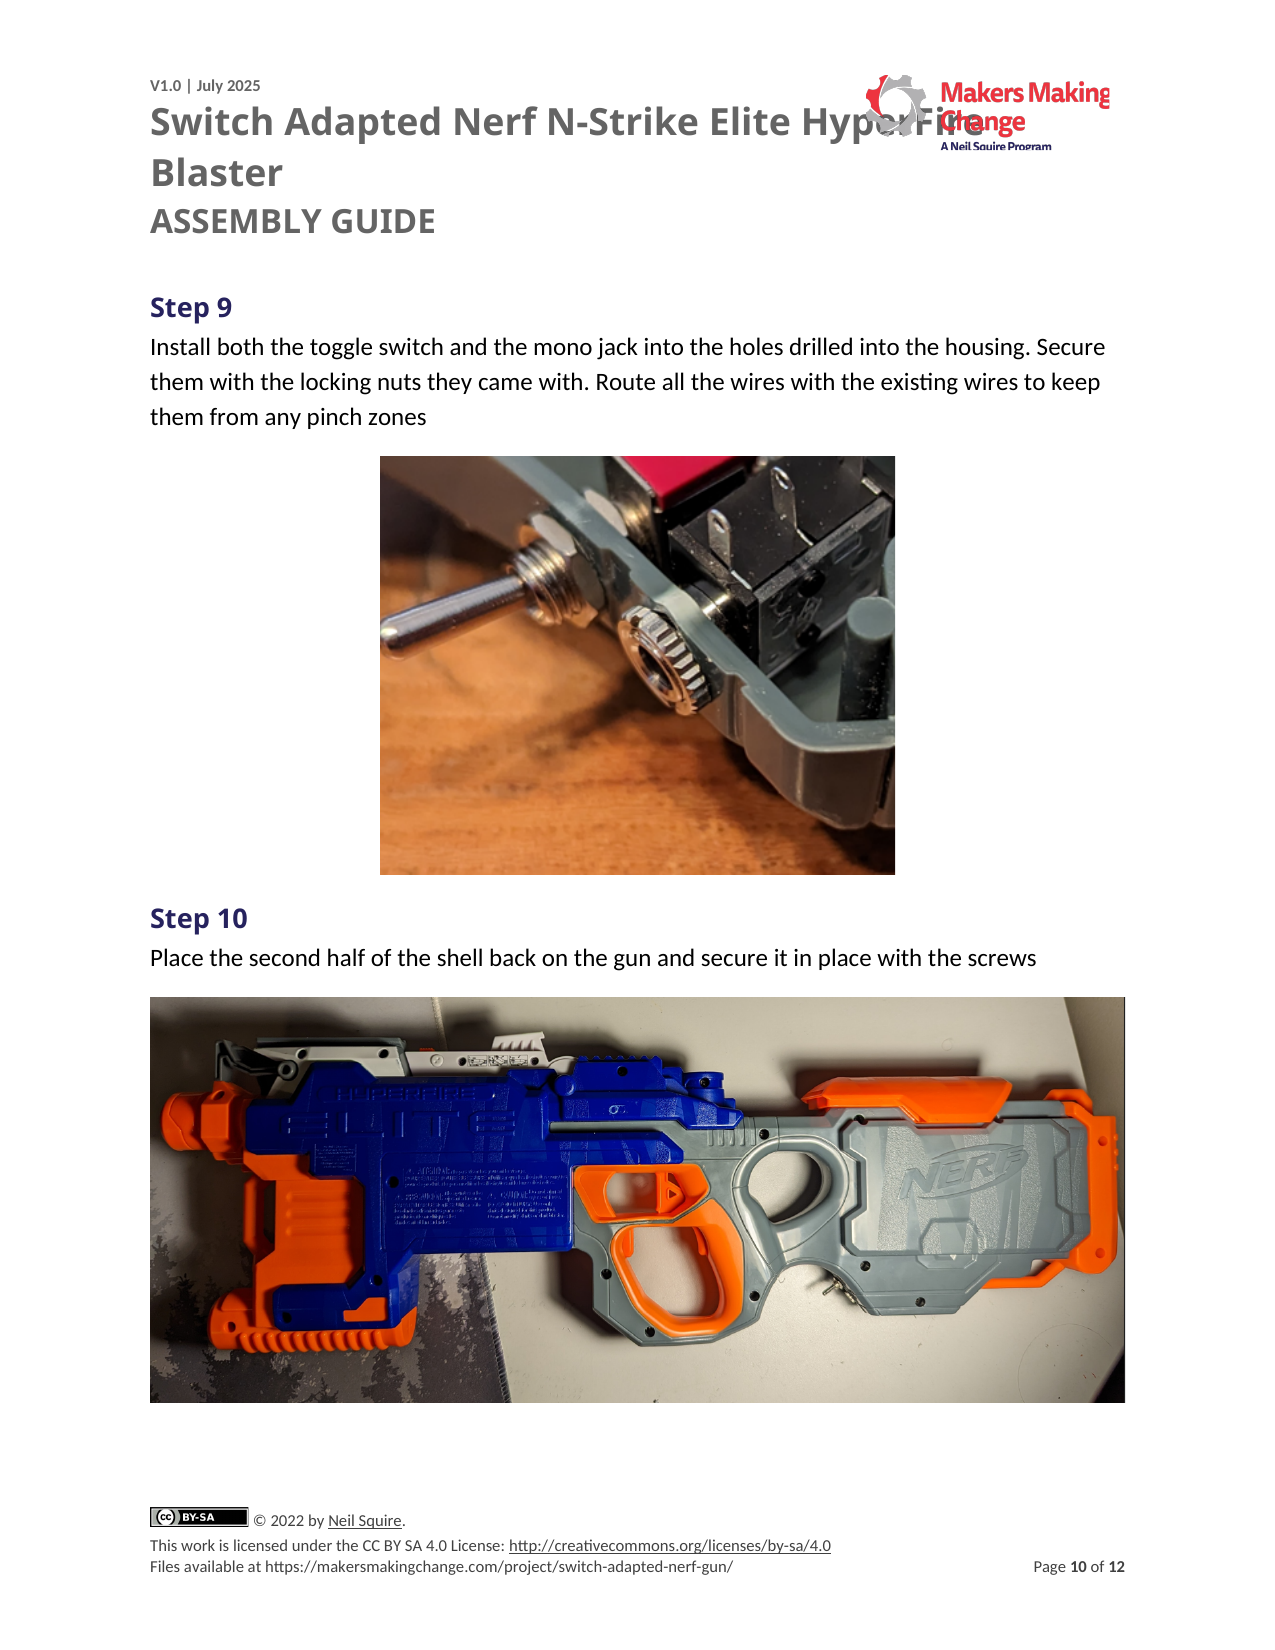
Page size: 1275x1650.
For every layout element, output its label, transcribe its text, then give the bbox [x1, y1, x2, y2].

picture [380, 456, 896, 875]
subtitle Step 10 [150, 899, 1125, 936]
subtitle Step 9 [150, 288, 1125, 325]
picture [150, 997, 1125, 1403]
picture [150, 1507, 249, 1527]
text Install both the toggle switch and the mono jack into the holes drilled into the housing. Secure them with the locking nuts they came with. Route all the wires with the existing wires to keep them from any pinch zones [150, 331, 1125, 431]
text Place the second half of the shell back on the gun and secure it in place with the screws [150, 942, 1125, 972]
picture [865, 75, 1110, 151]
